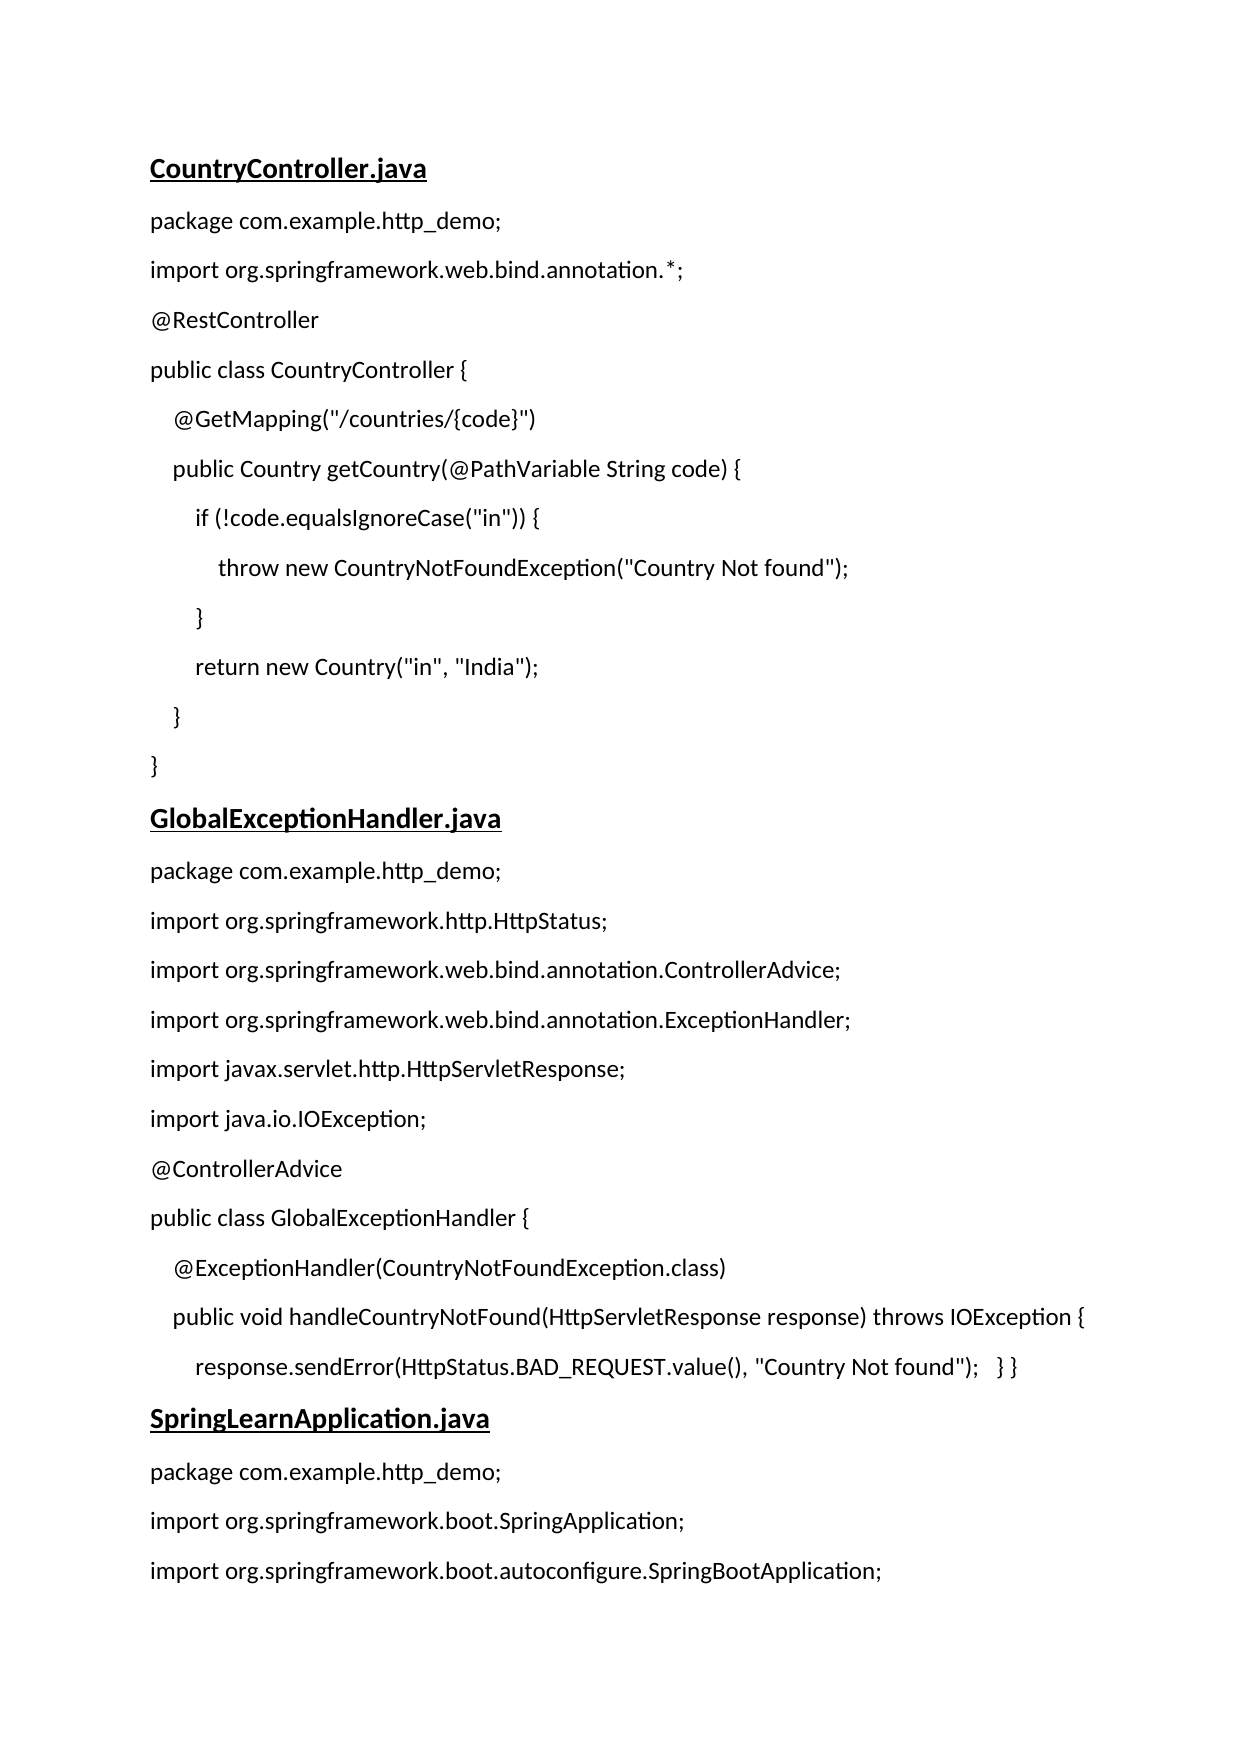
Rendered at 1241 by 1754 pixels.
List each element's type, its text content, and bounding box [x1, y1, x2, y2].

text import org.springframework.web.bind.annotation.ControllerAdvice; [150, 954, 1090, 985]
text @GetMapping("/countries/{code}") [150, 403, 1090, 434]
text import org.springframework.web.bind.annotation.ExceptionHandler; [150, 1004, 1090, 1034]
text public class CountryController { [150, 354, 1090, 384]
text import org.springframework.boot.autoconfigure.SpringBootApplication; [150, 1555, 1090, 1585]
text import javax.servlet.http.HttpServletResponse; [150, 1053, 1090, 1084]
text import org.springframework.boot.SpringApplication; [150, 1505, 1090, 1536]
text public void handleCountryNotFound(HttpServletResponse response) throws IOException { [150, 1301, 1090, 1332]
text GlobalExceptionHandler.java [150, 800, 1090, 836]
text @ExceptionHandler(CountryNotFoundException.class) [150, 1252, 1090, 1282]
text public Country getCountry(@PathVariable String code) { [150, 453, 1090, 483]
text } [150, 751, 1090, 781]
text throw new CountryNotFoundException("Country Not found"); [150, 552, 1090, 583]
text CountryController.java [150, 150, 1090, 186]
text package com.example.http_demo; [150, 855, 1090, 886]
text public class GlobalExceptionHandler { [150, 1202, 1090, 1233]
text if (!code.equalsIgnoreCase("in")) { [150, 503, 1090, 533]
text SpringLearnApplication.java [150, 1401, 1090, 1436]
text @RestController [150, 304, 1090, 335]
text package com.example.http_demo; [150, 205, 1090, 236]
text } [150, 602, 1090, 632]
text import org.springframework.http.HttpStatus; [150, 905, 1090, 935]
text response.sendError(HttpStatus.BAD_REQUEST.value(), "Country Not found"); } } [150, 1351, 1090, 1382]
text } [150, 701, 1090, 731]
text package com.example.http_demo; [150, 1456, 1090, 1486]
text import org.springframework.web.bind.annotation.*; [150, 255, 1090, 285]
text return new Country("in", "India"); [150, 651, 1090, 682]
text import java.io.IOException; [150, 1103, 1090, 1134]
text @ControllerAdvice [150, 1153, 1090, 1183]
